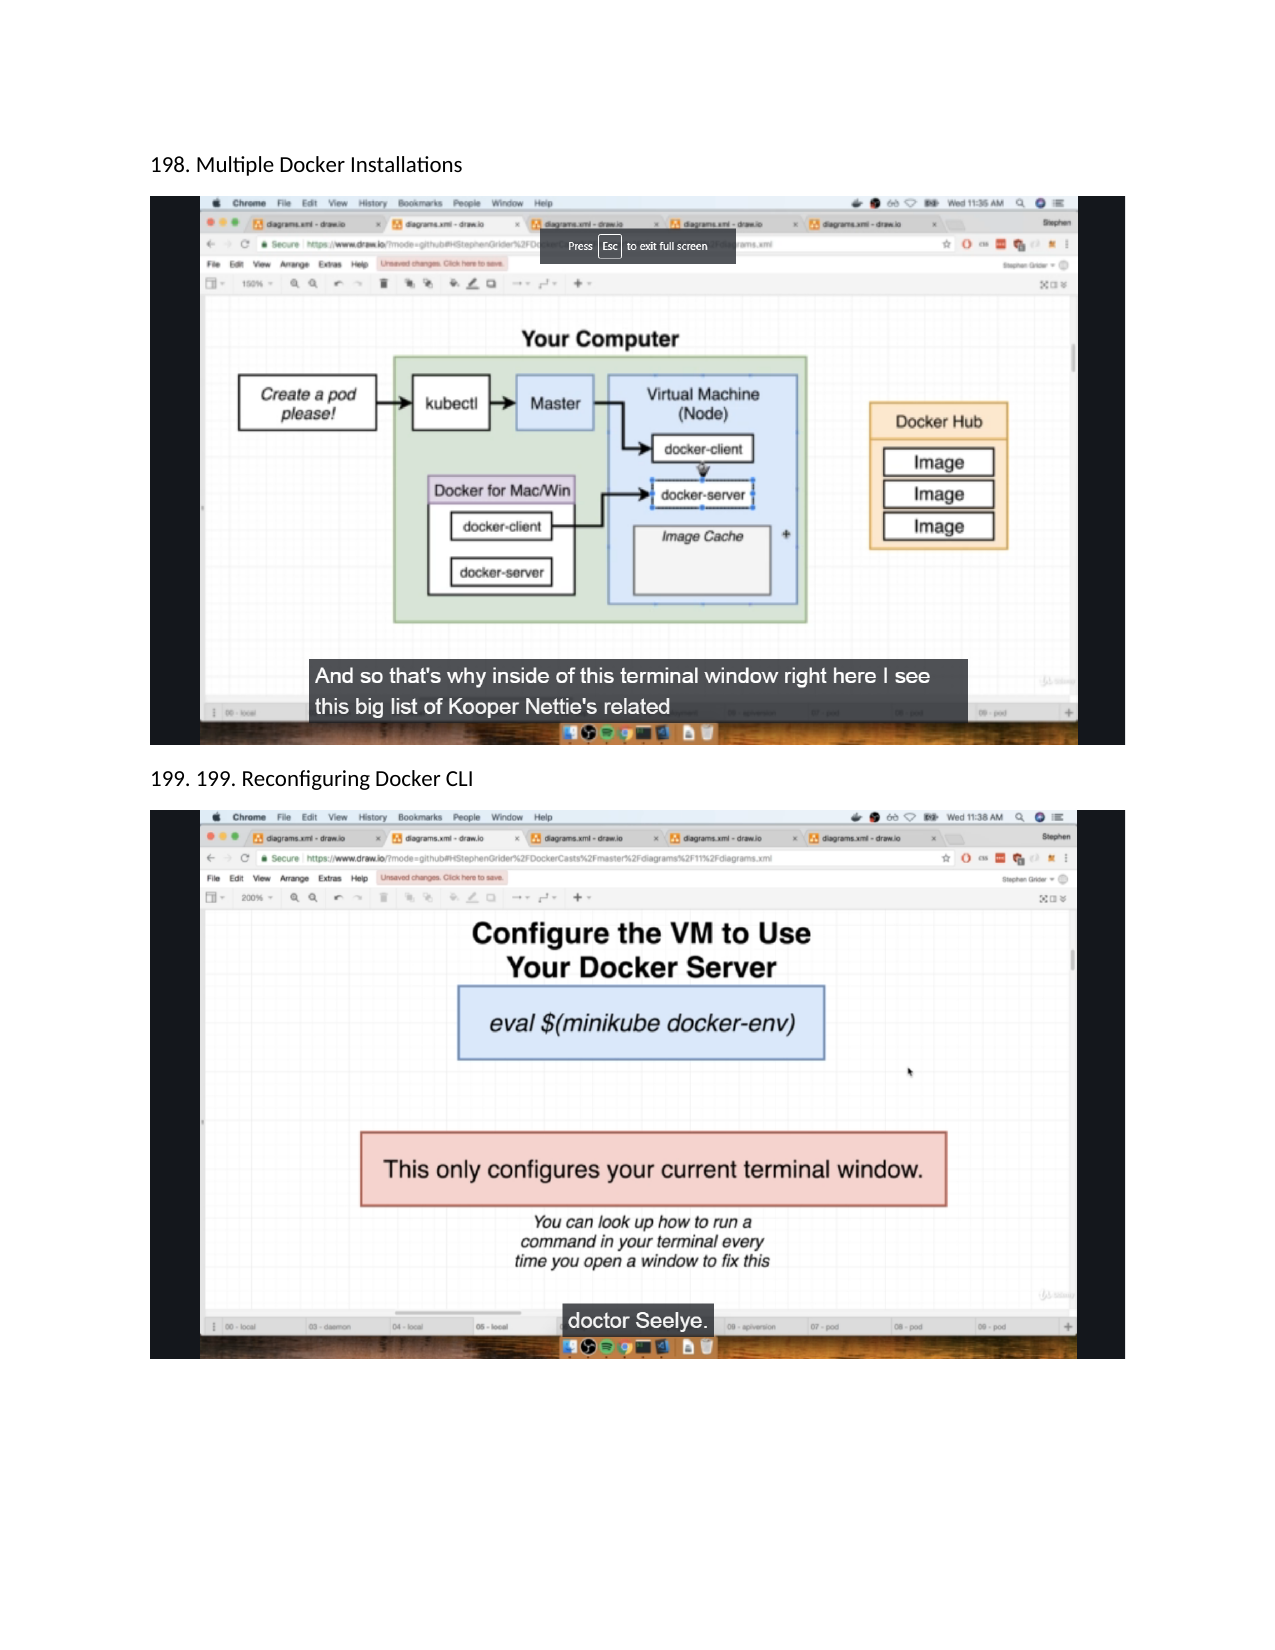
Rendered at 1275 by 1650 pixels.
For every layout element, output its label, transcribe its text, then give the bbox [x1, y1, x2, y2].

text 199. 199. Reconfiguring Docker CLI [150, 764, 1125, 792]
picture [150, 810, 1125, 1359]
picture [150, 196, 1125, 745]
text 198. Multiple Docker Installations [150, 150, 1125, 178]
